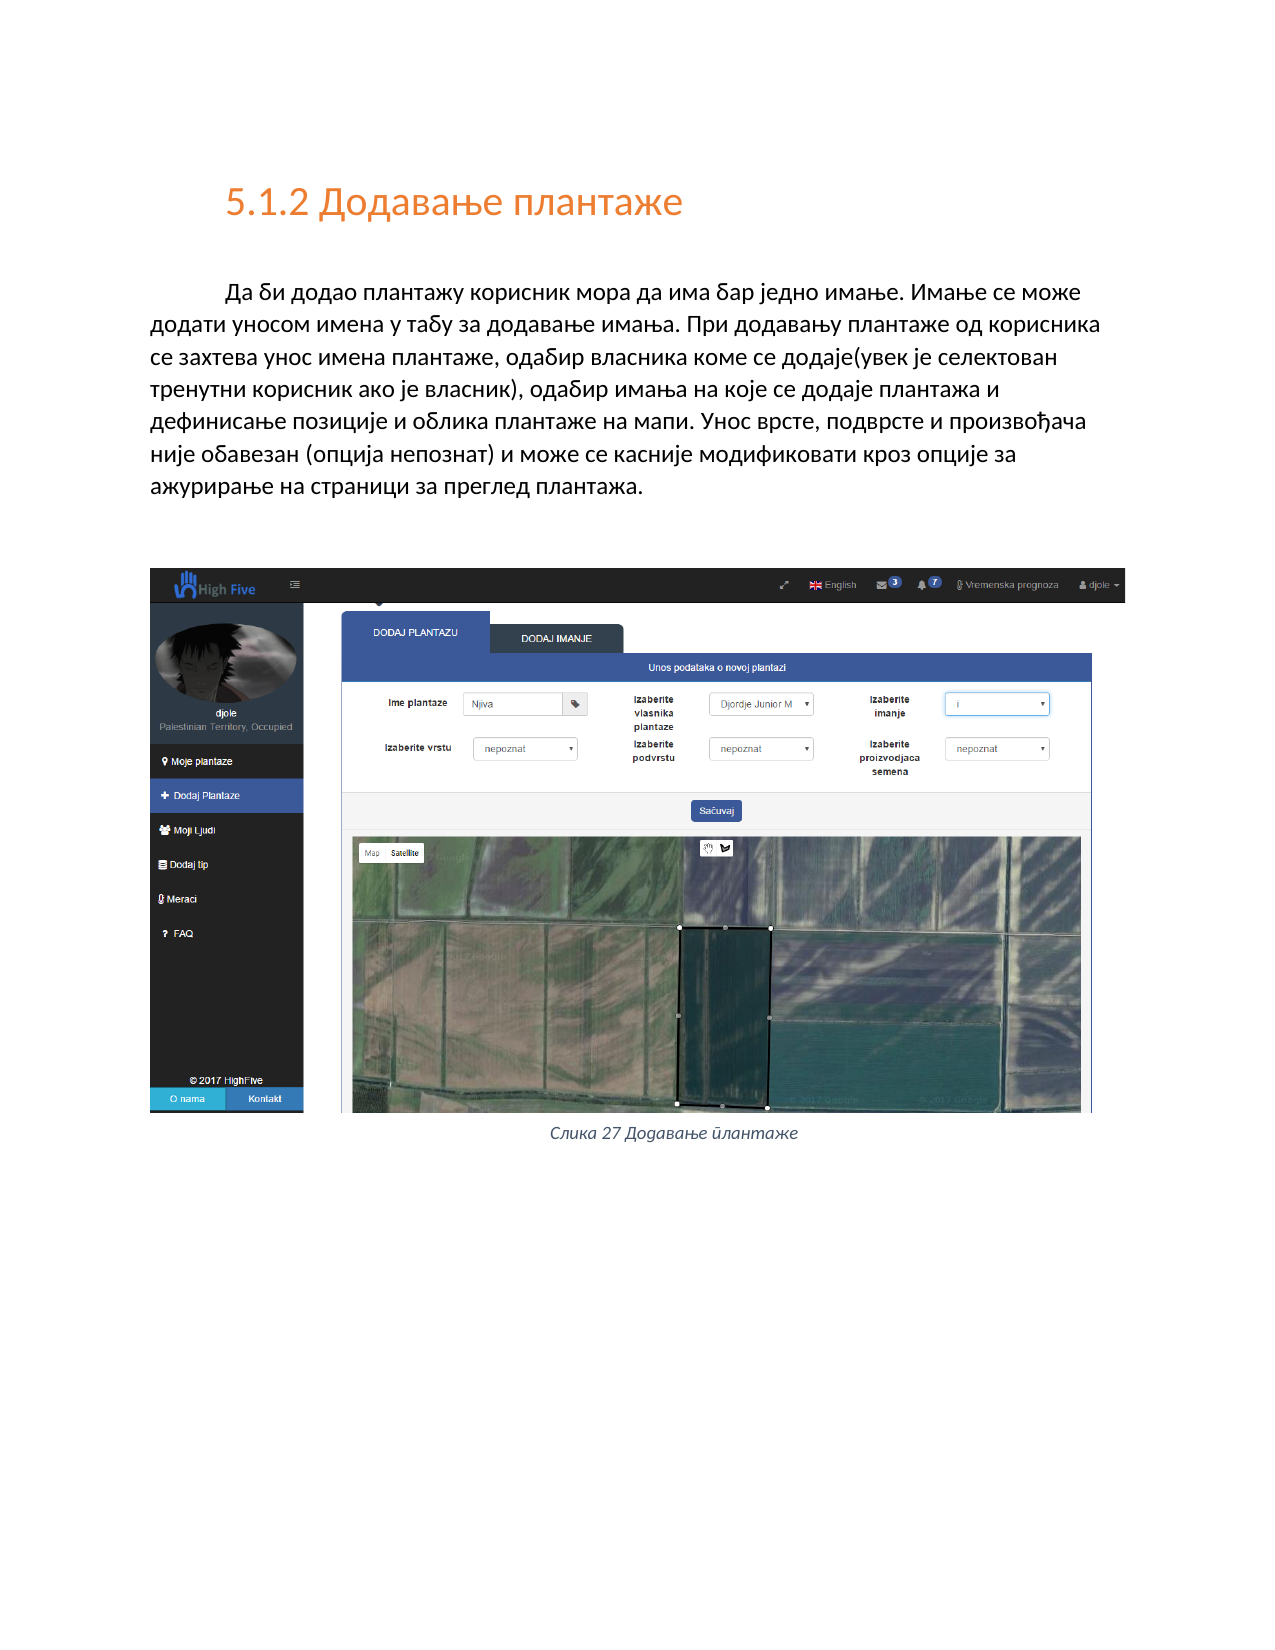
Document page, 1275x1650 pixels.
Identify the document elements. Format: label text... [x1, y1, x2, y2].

picture [150, 568, 1125, 1113]
subtitle 5.1.2 Додавање плантаже [150, 175, 1125, 226]
text Да би додао плантажу корисник мора да има бар једно имање. Имање се може додати уносом имена у табу за додавање имања. При додавању плантаже од корисника се захтева унос имена плантаже, одабир власника коме се додаје(увек је селектован тренутни корисник ако је власник), одабир имања на које се додаје плантажа и дефинисање позиције и облика плантаже на мапи. Унос врсте, подврсте и произвођача није обавезан (опција непознат) и може се касније модификовати кроз опције за ажурирање на страници за преглед плантажа. [150, 276, 1125, 501]
